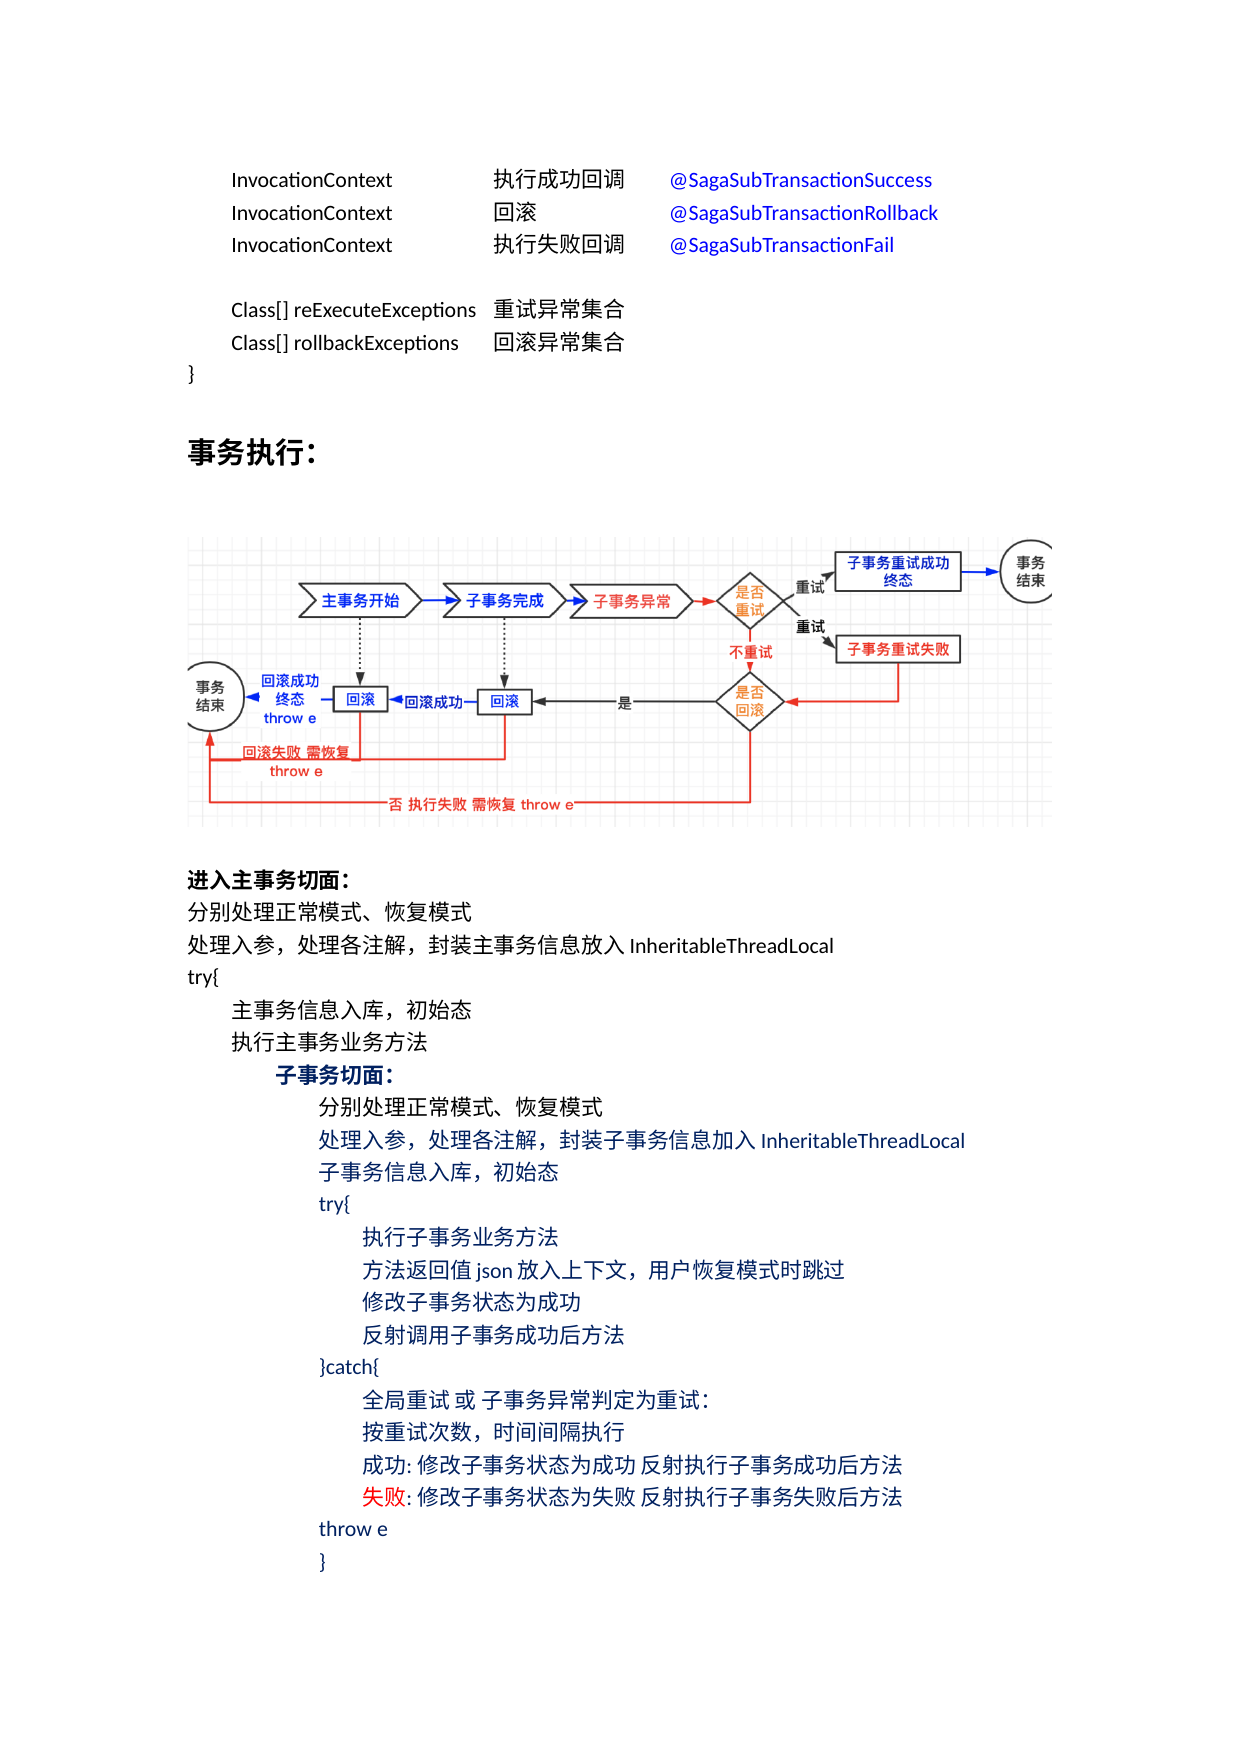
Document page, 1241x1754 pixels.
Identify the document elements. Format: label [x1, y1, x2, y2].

picture [187, 537, 1052, 827]
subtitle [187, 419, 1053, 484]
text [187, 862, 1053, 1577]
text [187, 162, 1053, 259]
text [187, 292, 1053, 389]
